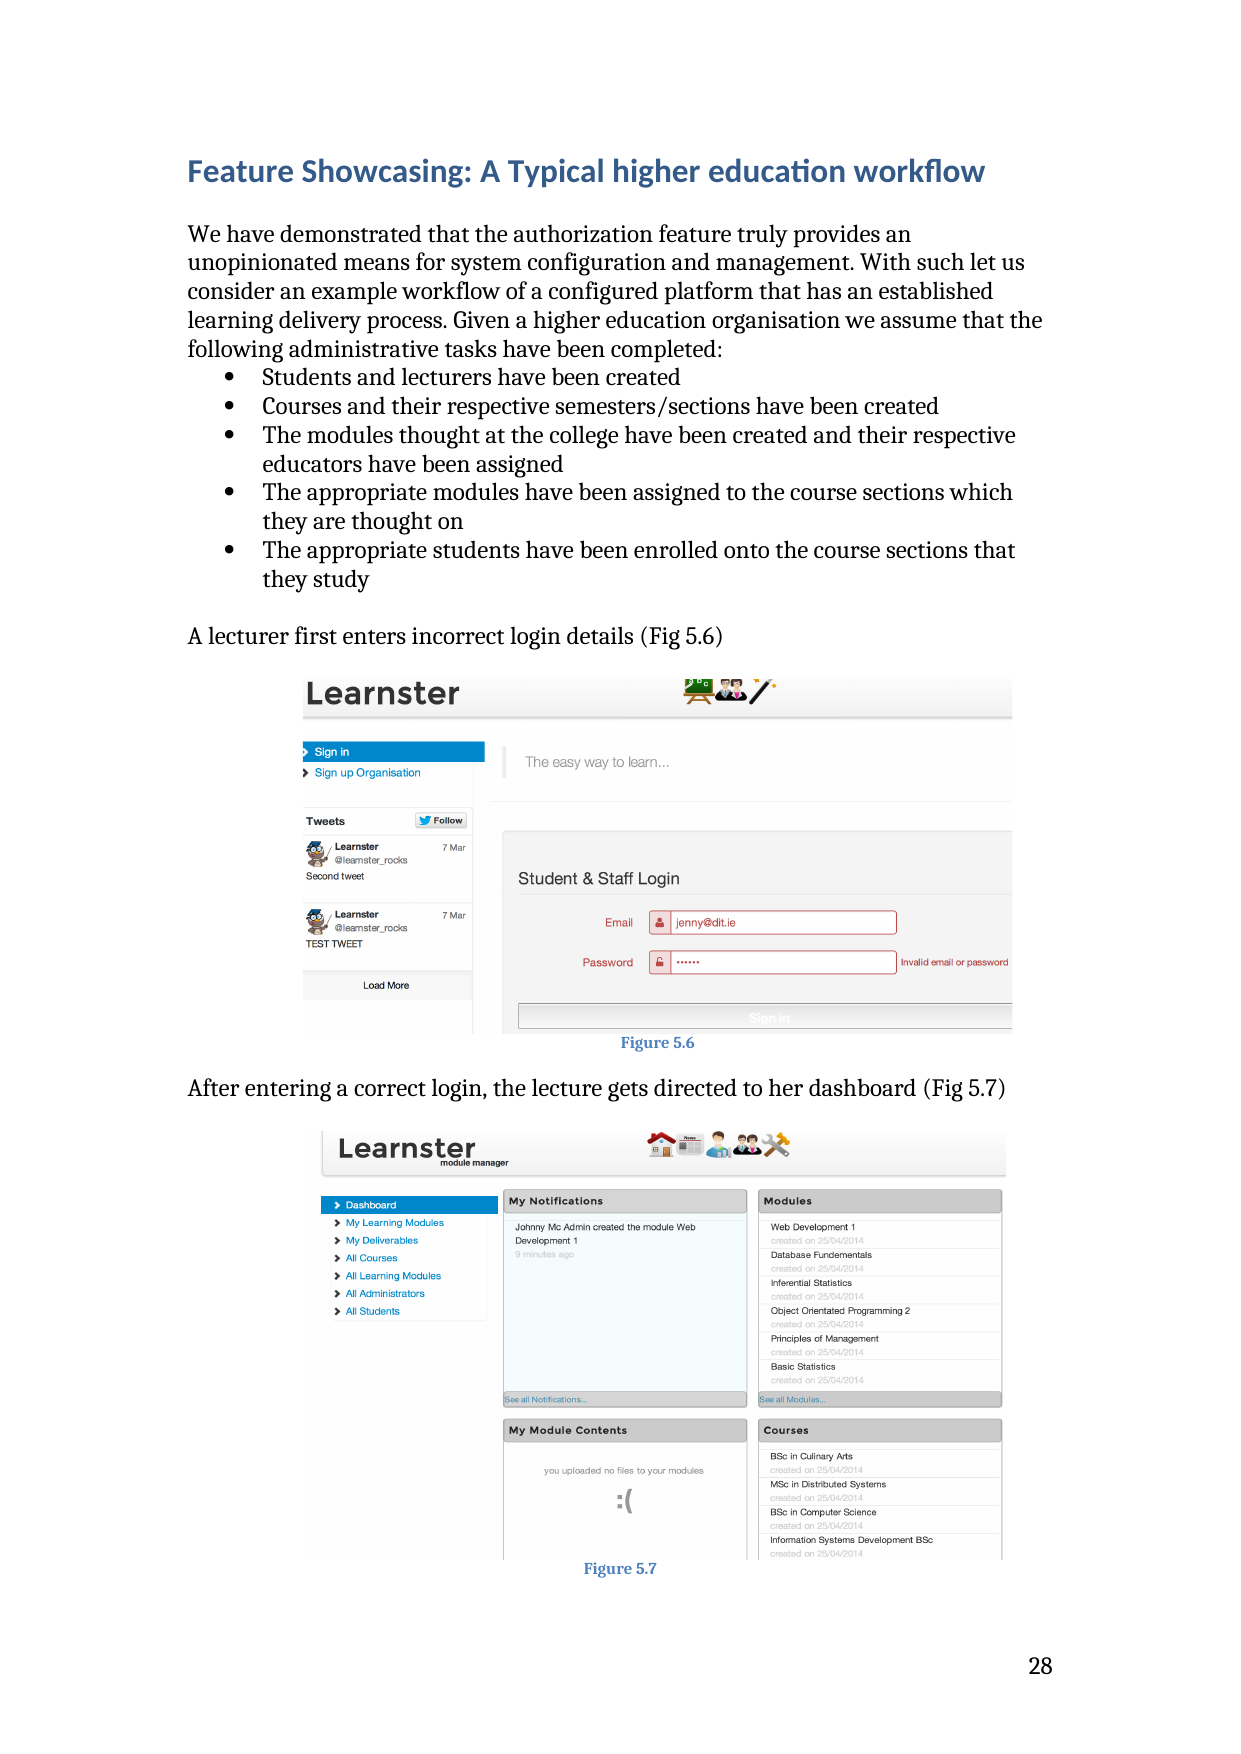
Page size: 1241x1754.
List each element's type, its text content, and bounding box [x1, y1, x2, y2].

picture [302, 679, 1013, 1034]
list The modules thought at the college have been created and their respective educators have been assigned [225, 421, 1053, 478]
picture [308, 1131, 1007, 1560]
list The appropriate students have been enrolled onto the course sections that they study [225, 536, 1053, 593]
text Figure 5.6 [262, 1033, 1053, 1053]
text After entering a correct login, the lecture gets directed to her dashboard (Fig 5.7) [187, 1073, 1053, 1102]
list The appropriate modules have been assigned to the course sections which they are thought on [225, 478, 1053, 536]
text A lecturer first enters incorrect login details (Fig 5.6) [187, 622, 1053, 651]
subtitle Feature Showcasing: A Typical higher education workflow [187, 150, 1053, 191]
text We have demonstrated that the authorization feature truly provides an unopinionated means for system configuration and management. With such let us consider an example workflow of a configured platform that has an established learning delivery process. Given a higher education organisation we assume that the following administrative tasks have been completed: [187, 219, 1053, 363]
list Courses and their respective semesters/sections have been created [225, 392, 1053, 421]
text Figure 5.7 [187, 1559, 1053, 1578]
list Students and lecturers have been created [225, 363, 1053, 392]
